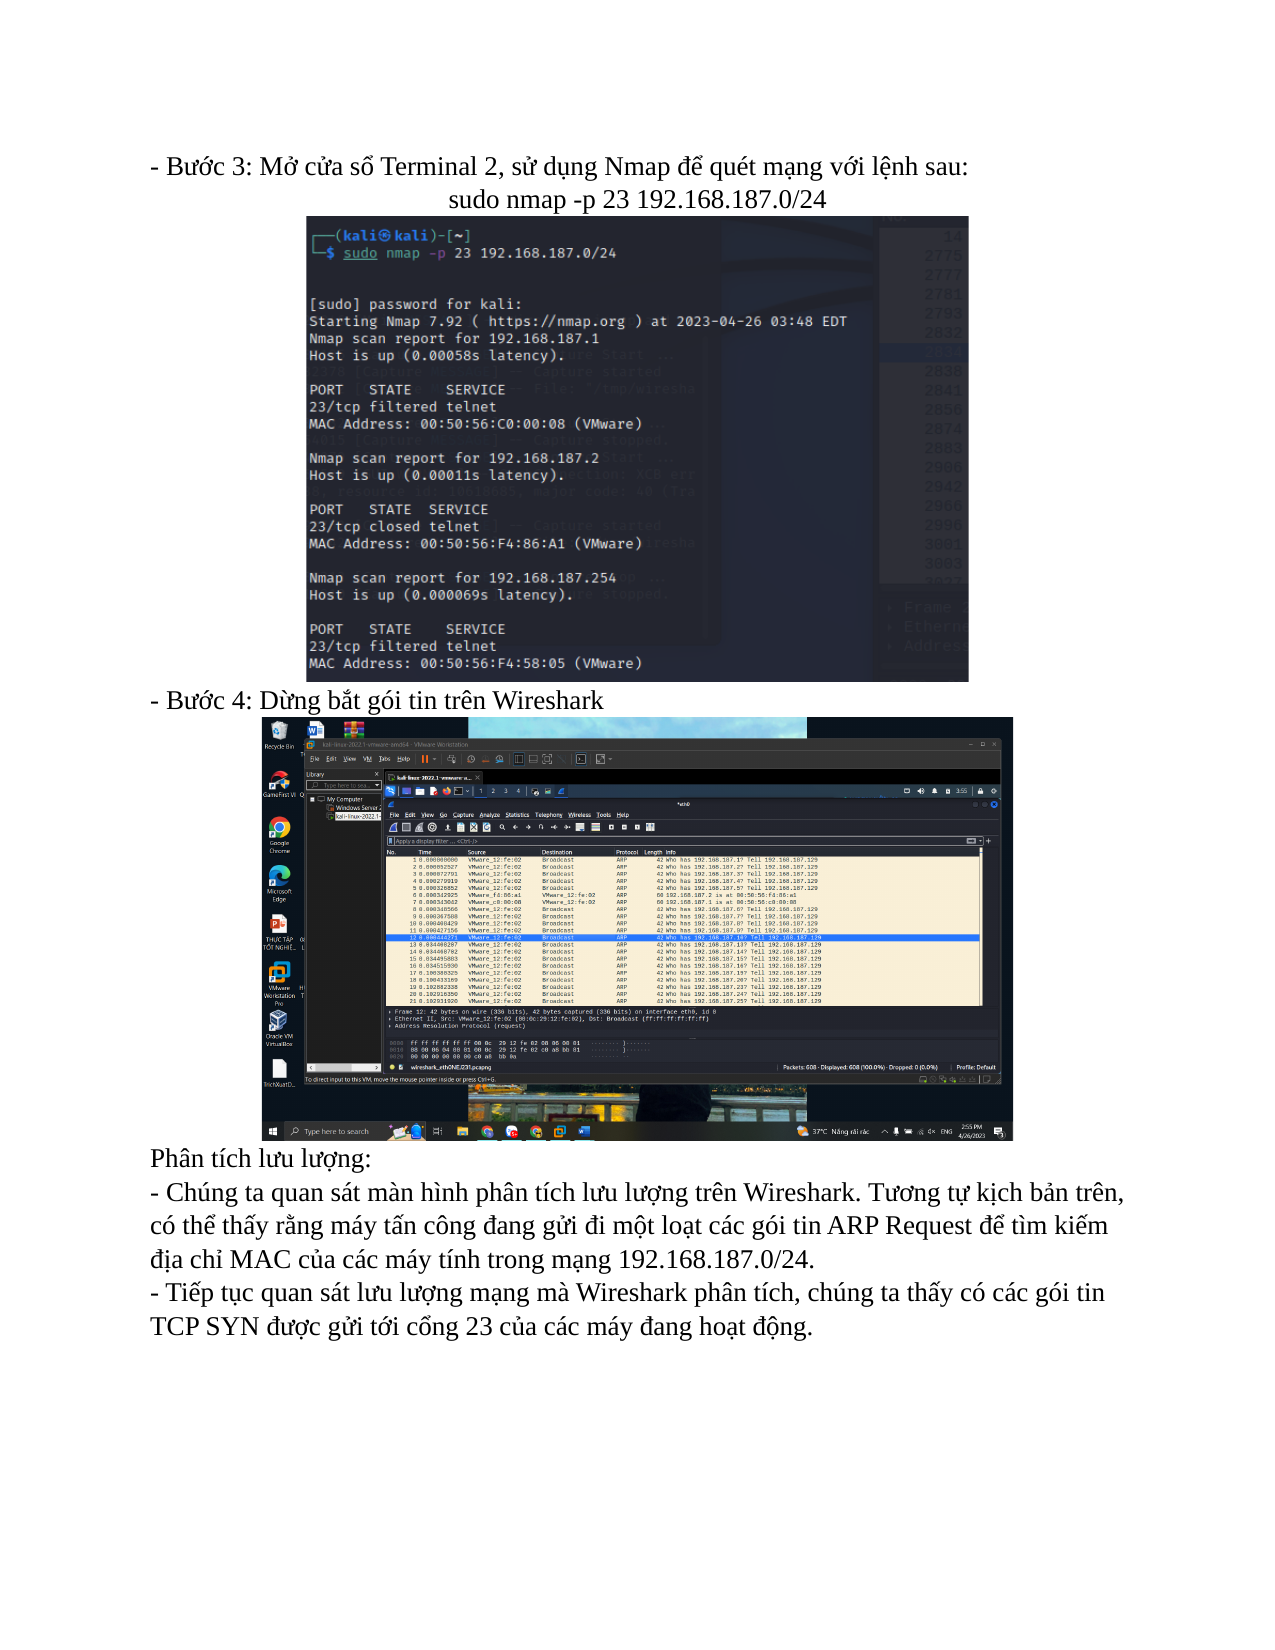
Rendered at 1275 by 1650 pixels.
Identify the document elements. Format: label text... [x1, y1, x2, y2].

text Phân tích lưu lượng: [150, 1142, 1125, 1173]
text - Bước 4: Dừng bắt gói tin trên Wireshark [150, 684, 1125, 715]
text - Bước 3: Mở cửa sổ Terminal 2, sử dụng Nmap để quét mạng với lệnh sau: [150, 150, 1125, 181]
picture [306, 216, 969, 682]
picture [261, 717, 1014, 1141]
text - Tiếp tục quan sát lưu lượng mạng mà Wireshark phân tích, chúng ta thấy có các gói tin TCP SYN được gửi tới cổng 23 của các máy đang hoạt động. [150, 1277, 1125, 1341]
text - Chúng ta quan sát màn hình phân tích lưu lượng trên Wireshark. Tương tự kịch bản trên, có thể thấy rằng máy tấn công đang gửi đi một loạt các gói tin ARP Request để tìm kiếm địa chỉ MAC của các máy tính trong mạng 192.168.187.0/24. [150, 1176, 1125, 1274]
